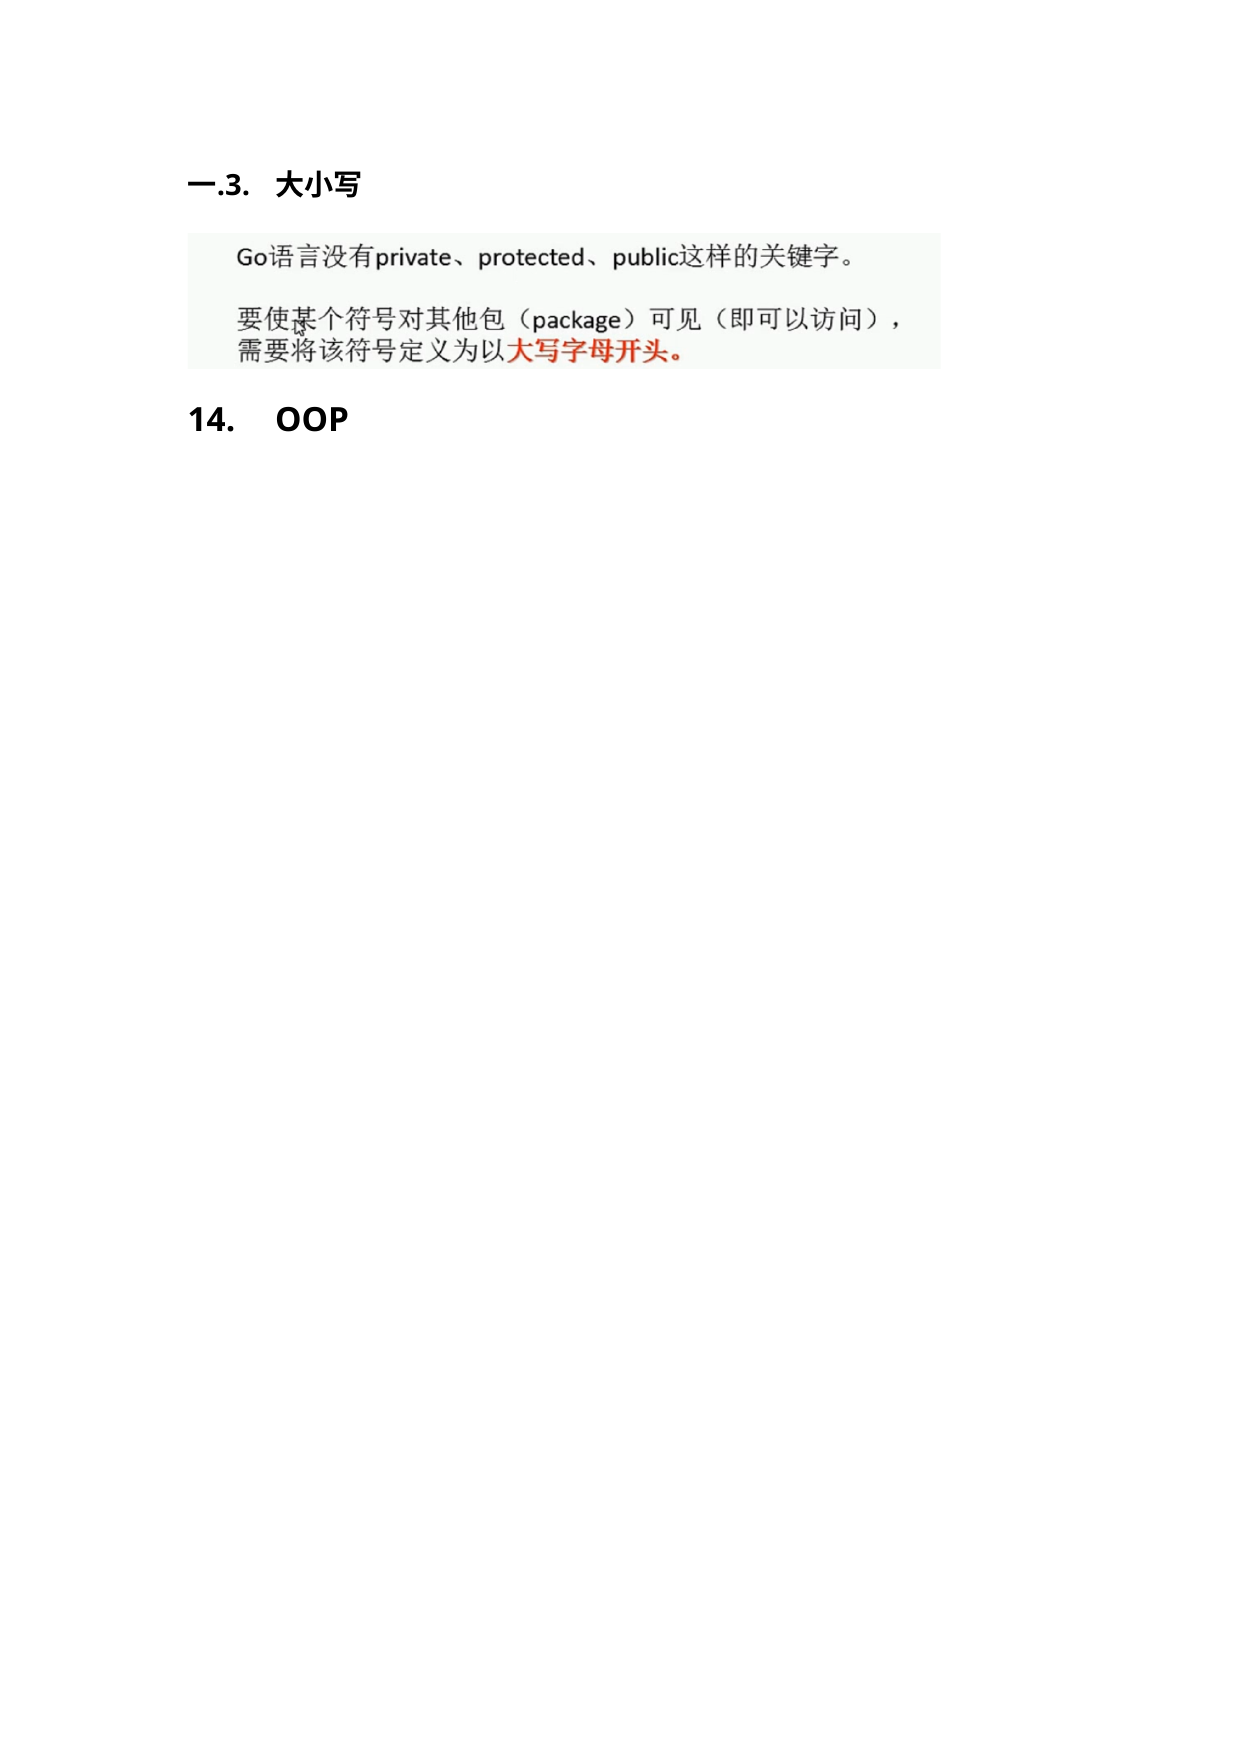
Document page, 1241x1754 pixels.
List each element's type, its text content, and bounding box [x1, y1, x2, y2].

subtitle OOP [187, 396, 1053, 441]
picture [187, 233, 941, 369]
subtitle 大小写 [187, 162, 1053, 204]
